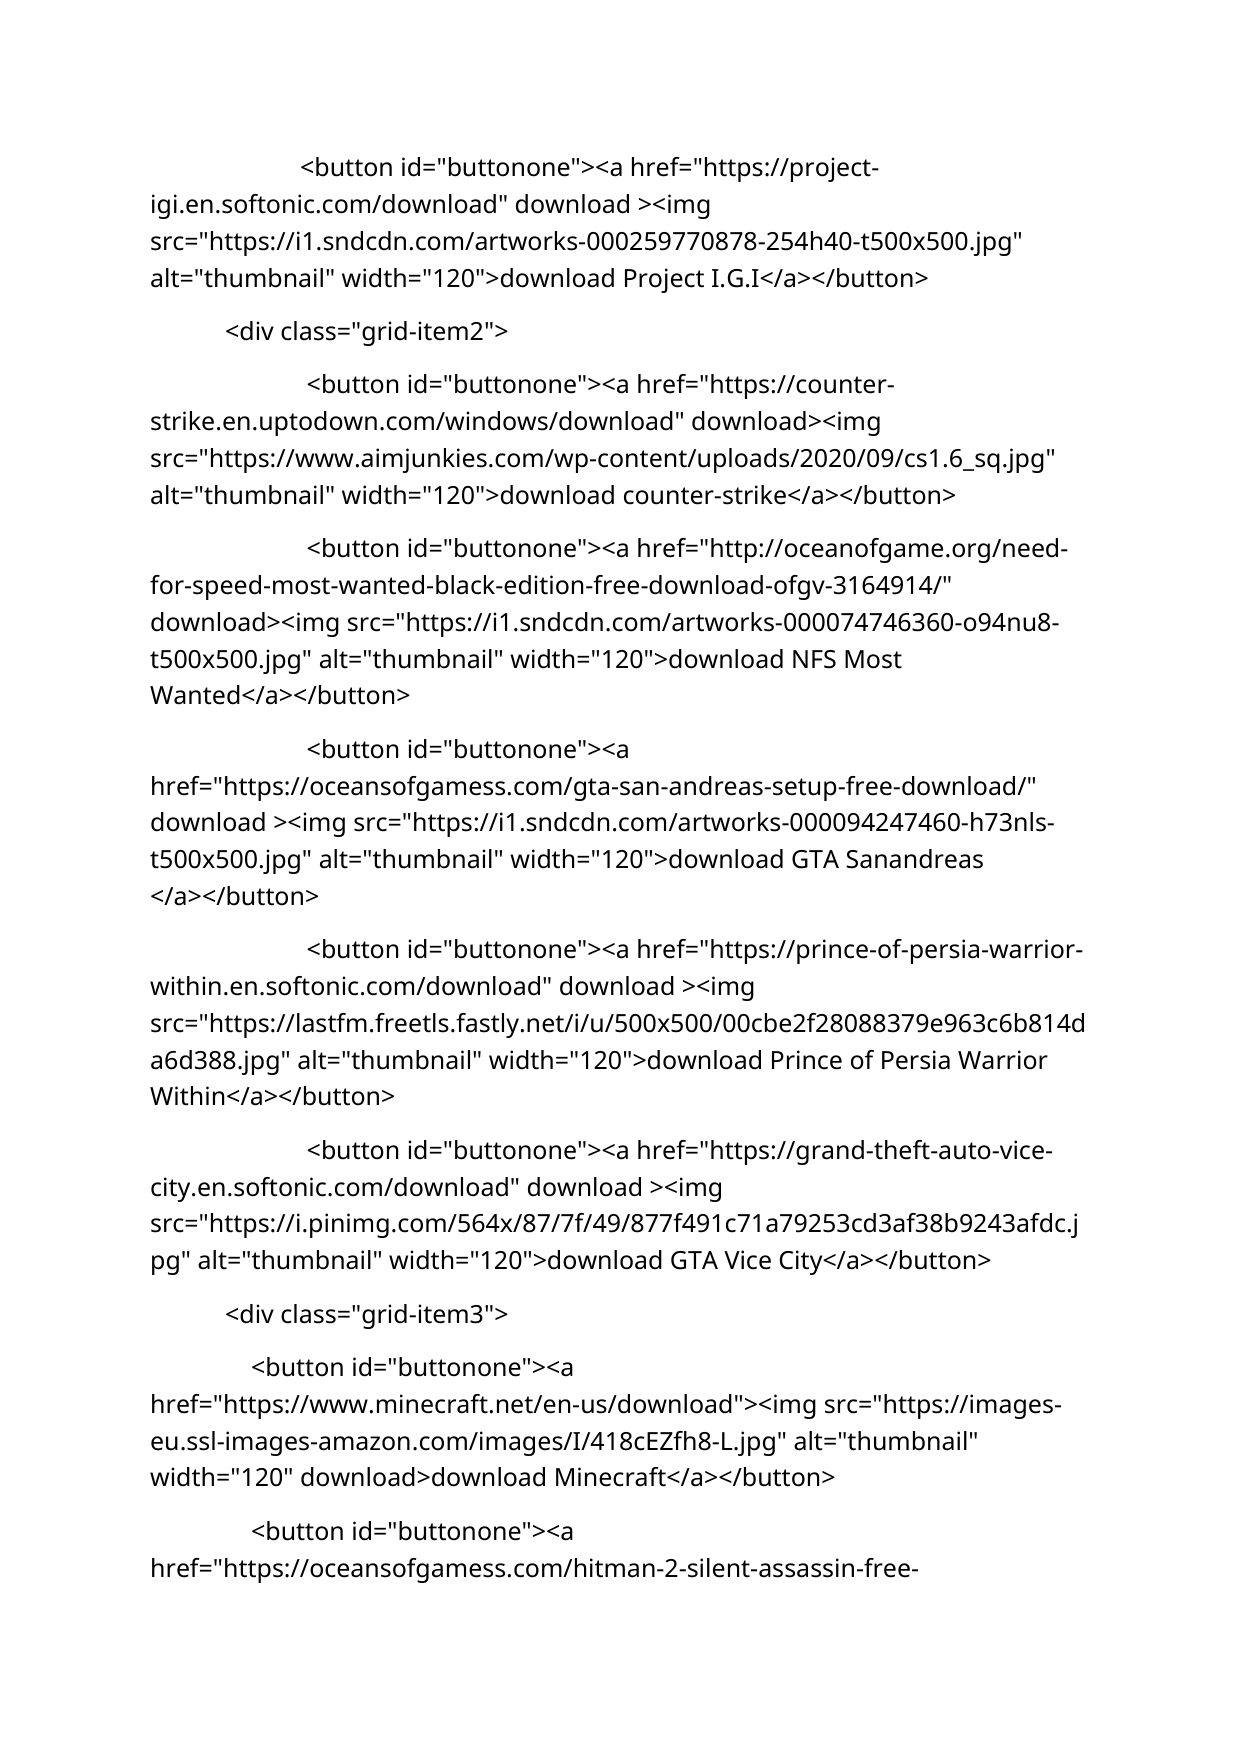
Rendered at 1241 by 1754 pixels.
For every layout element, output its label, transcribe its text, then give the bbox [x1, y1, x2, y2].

text <button id="buttonone"><a href="https://oceansofgamess.com/gta-san-andreas-setup-free-download/" download ><img src="https://i1.sndcdn.com/artworks-000094247460-h73nls-t500x500.jpg" alt="thumbnail" width="120">download GTA Sanandreas </a></button> [150, 731, 1090, 913]
text <button id="buttonone"><a href="https://project-igi.en.softonic.com/download" download ><img src="https://i1.sndcdn.com/artworks-000259770878-254h40-t500x500.jpg" alt="thumbnail" width="120">download Project I.G.I</a></button> [150, 150, 1090, 294]
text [150, 1513, 1090, 1584]
text <div class="grid-item3"> [150, 1296, 1090, 1330]
text <button id="buttonone"><a href="https://www.minecraft.net/en-us/download"><img src="https://images-eu.ssl-images-amazon.com/images/I/418cEZfh8-L.jpg" alt="thumbnail" width="120" download>download Minecraft</a></button> [150, 1350, 1090, 1494]
text <button id="buttonone"><a href="https://grand-theft-auto-vice-city.en.softonic.com/download" download ><img src="https://i.pinimg.com/564x/87/7f/49/877f491c71a79253cd3af38b9243afdc.jpg" alt="thumbnail" width="120">download GTA Vice City</a></button> [150, 1132, 1090, 1277]
text <div class="grid-item2"> [150, 314, 1090, 348]
text <button id="buttonone"><a href="https://counter-strike.en.uptodown.com/windows/download" download><img src="https://www.aimjunkies.com/wp-content/uploads/2020/09/cs1.6_sq.jpg" alt="thumbnail" width="120">download counter-strike</a></button> [150, 367, 1090, 512]
text <button id="buttonone"><a href="http://oceanofgame.org/need-for-speed-most-wanted-black-edition-free-download-ofgv-3164914/" download><img src="https://i1.sndcdn.com/artworks-000074746360-o94nu8-t500x500.jpg" alt="thumbnail" width="120">download NFS Most Wanted</a></button> [150, 531, 1090, 712]
text <button id="buttonone"><a href="https://prince-of-persia-warrior-within.en.softonic.com/download" download ><img src="https://lastfm.freetls.fastly.net/i/u/500x500/00cbe2f28088379e963c6b814da6d388.jpg" alt="thumbnail" width="120">download Prince of Persia Warrior Within</a></button> [150, 932, 1090, 1113]
